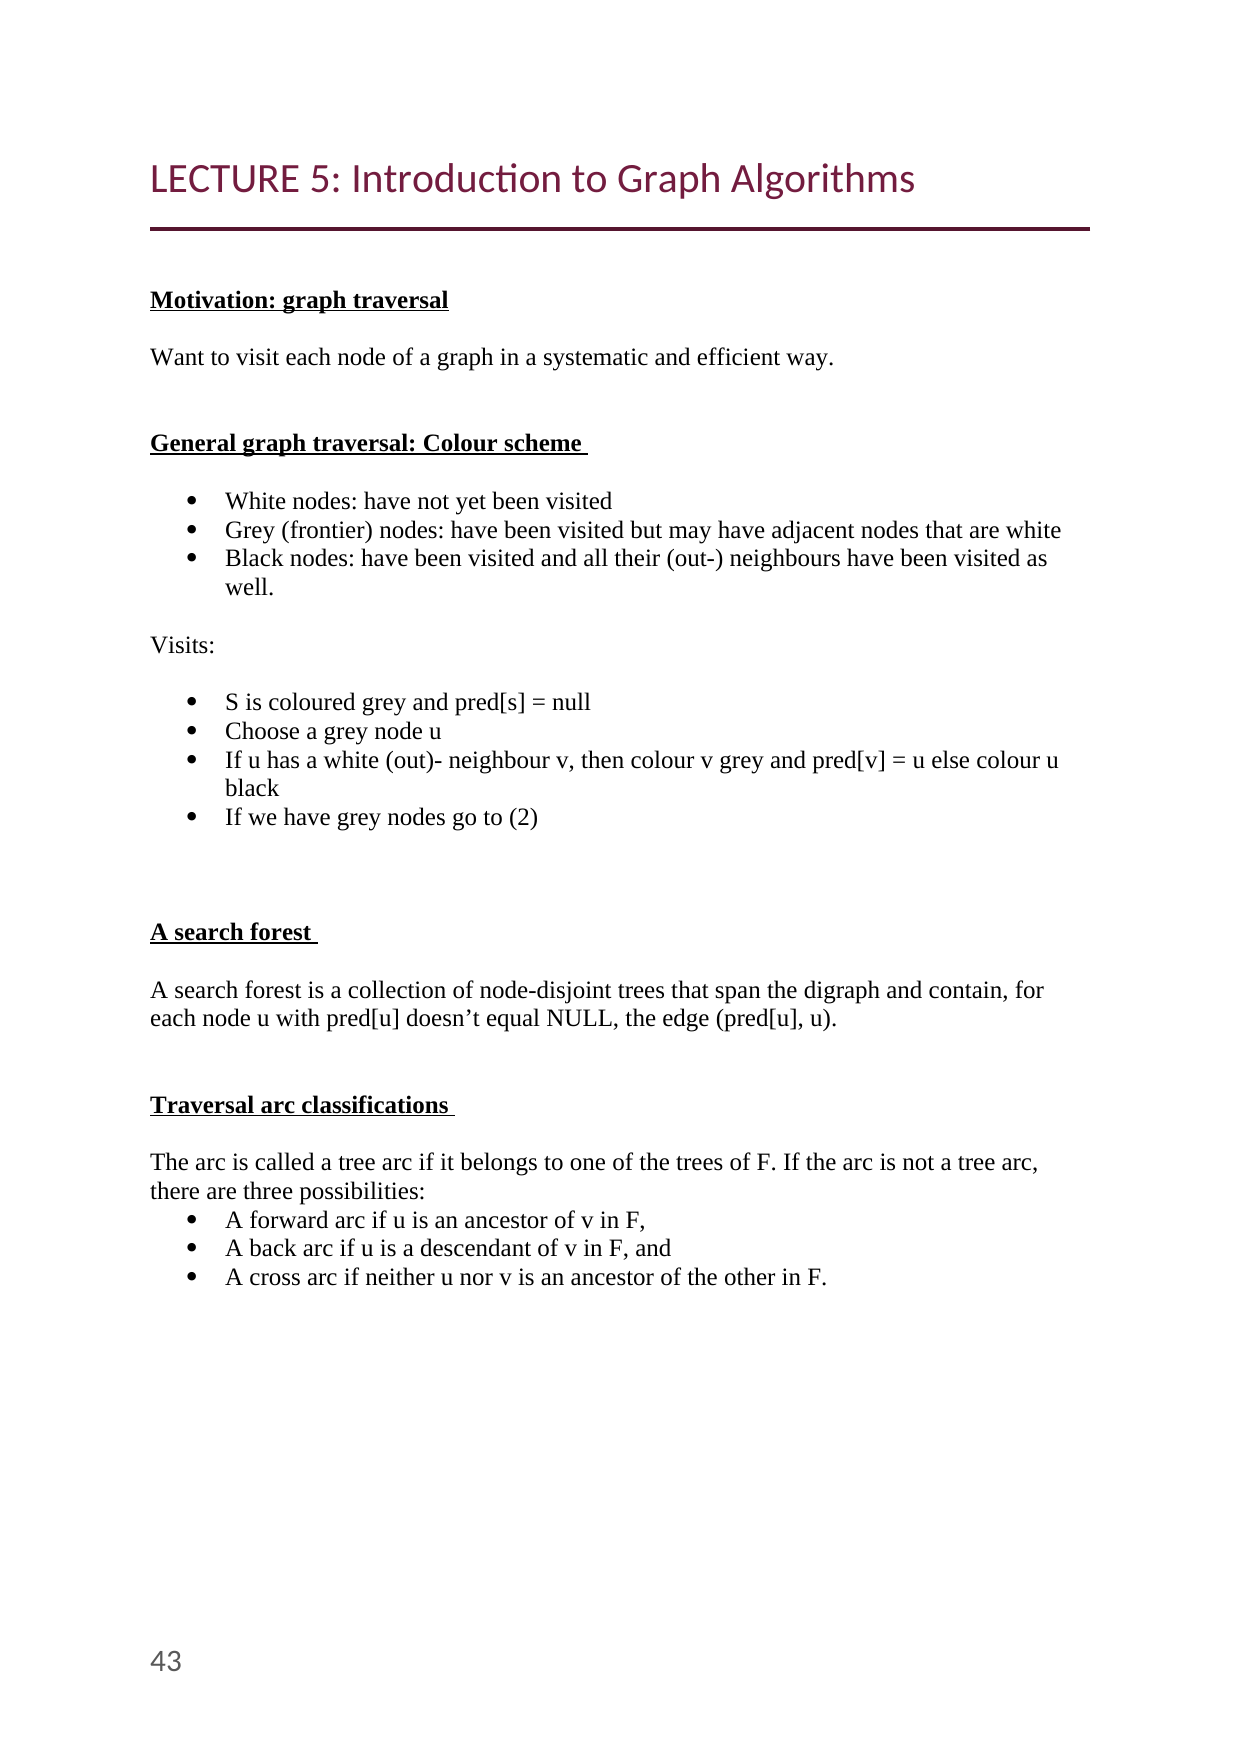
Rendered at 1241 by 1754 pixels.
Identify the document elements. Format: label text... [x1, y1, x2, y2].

list S is coloured grey and pred[s] = null [187, 687, 1090, 716]
list If u has a white (out)- neighbour v, then colour v grey and pred[v] = u else colour u black [187, 745, 1090, 802]
text A search forest [150, 917, 1090, 946]
list White nodes: have not yet been visited [187, 486, 1090, 515]
text Want to visit each node of a graph in a systematic and efficient way. [150, 342, 1090, 371]
text Motivation: graph traversal [150, 285, 1090, 313]
text Traversal arc classifications [150, 1090, 1090, 1118]
text The arc is called a tree arc if it belongs to one of the trees of F. If the arc is not a tree arc, there are three possibilities: [150, 1147, 1090, 1205]
list A cross arc if neither u nor v is an ancestor of the other in F. [187, 1262, 1090, 1291]
text Visits: [150, 630, 1090, 658]
text General graph traversal: Colour scheme [150, 428, 1090, 457]
list Grey (frontier) nodes: have been visited but may have adjacent nodes that are white [187, 515, 1090, 543]
text A search forest is a collection of node-disjoint trees that span the digraph and contain, for each node u with pred[u] doesn’t equal NULL, the edge (pred[u], u). [150, 975, 1090, 1032]
list Black nodes: have been visited and all their (out-) neighbours have been visited as well. [187, 543, 1090, 601]
list A back arc if u is a descendant of v in F, and [187, 1233, 1090, 1262]
list If we have grey nodes go to (2) [187, 802, 1090, 831]
subtitle LECTURE 5: Introduction to Graph Algorithms [150, 152, 1090, 227]
list Choose a grey node u [187, 716, 1090, 745]
list A forward arc if u is an ancestor of v in F, [187, 1205, 1090, 1233]
